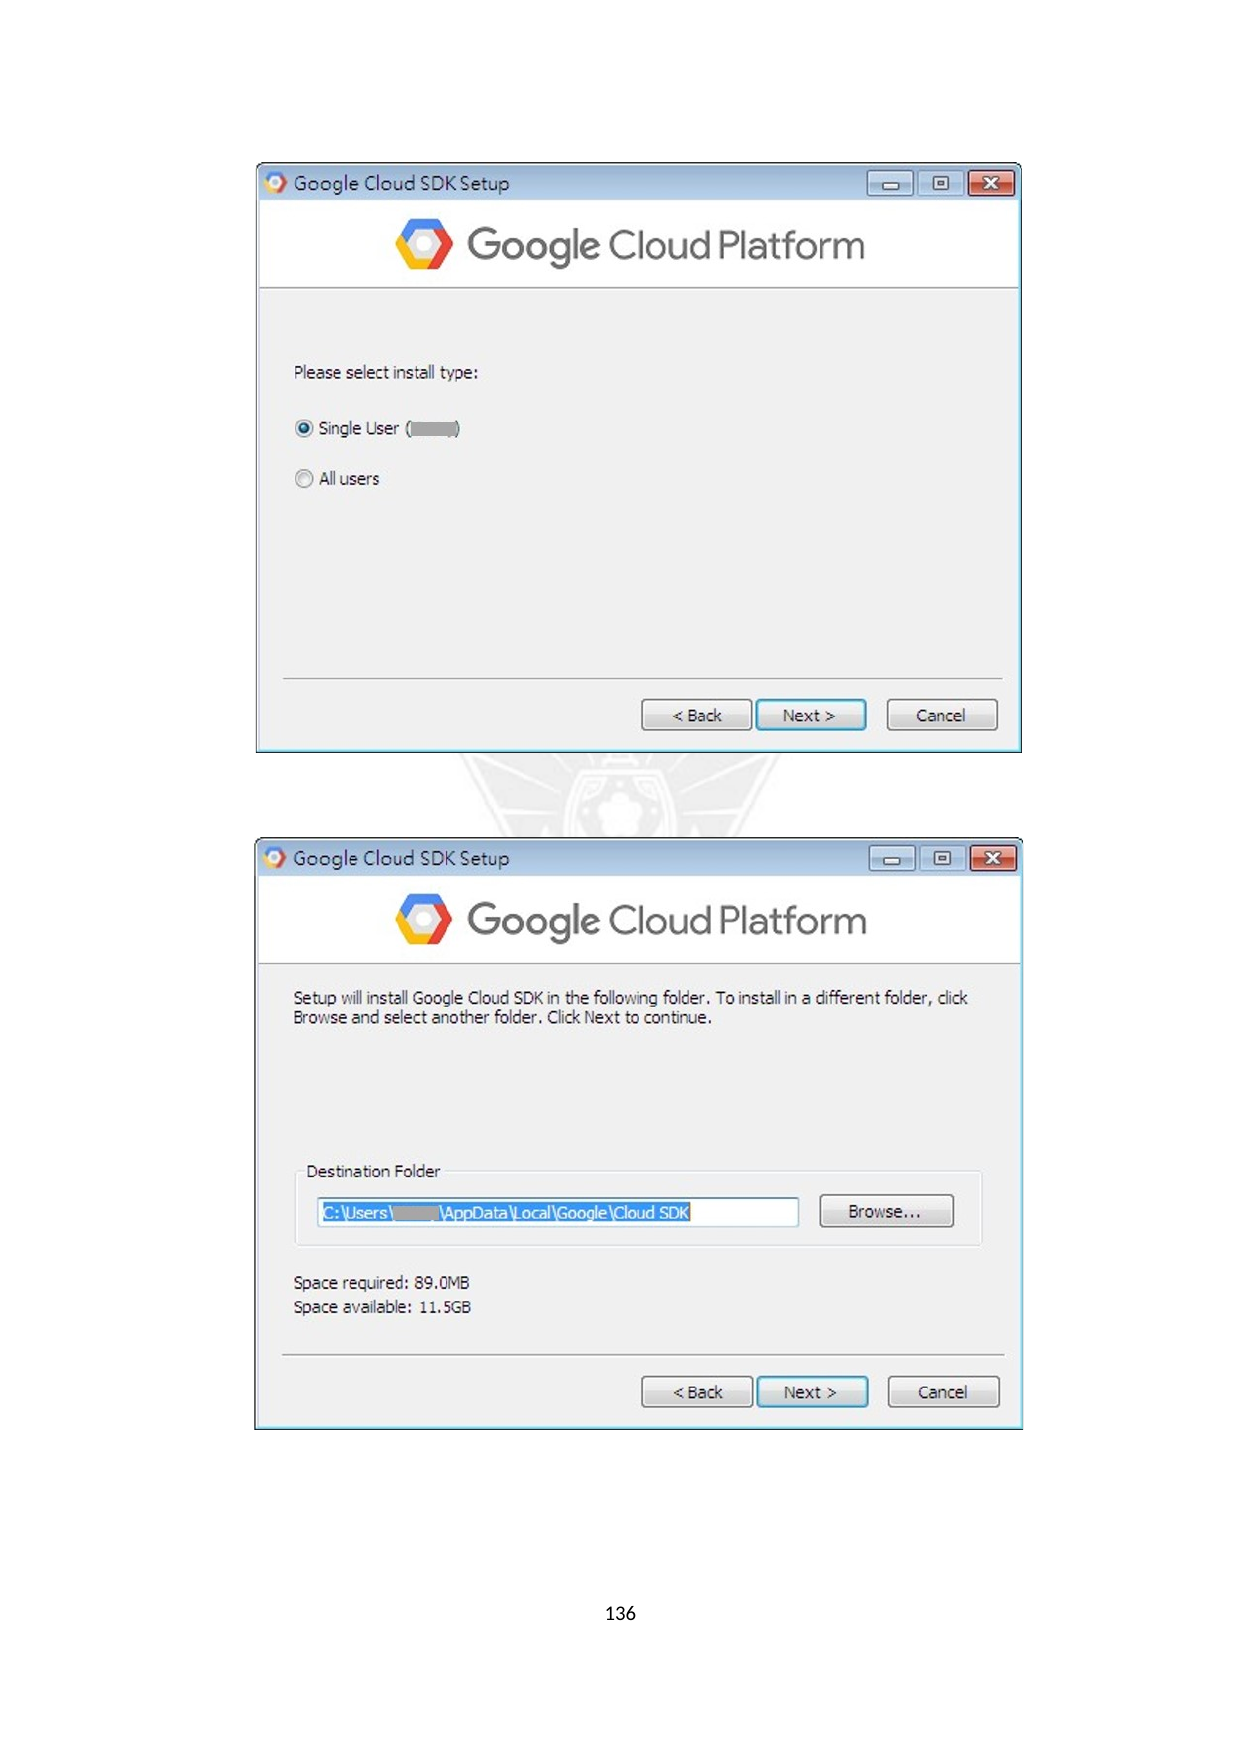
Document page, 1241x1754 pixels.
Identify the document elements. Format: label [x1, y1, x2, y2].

picture [254, 162, 1024, 1430]
